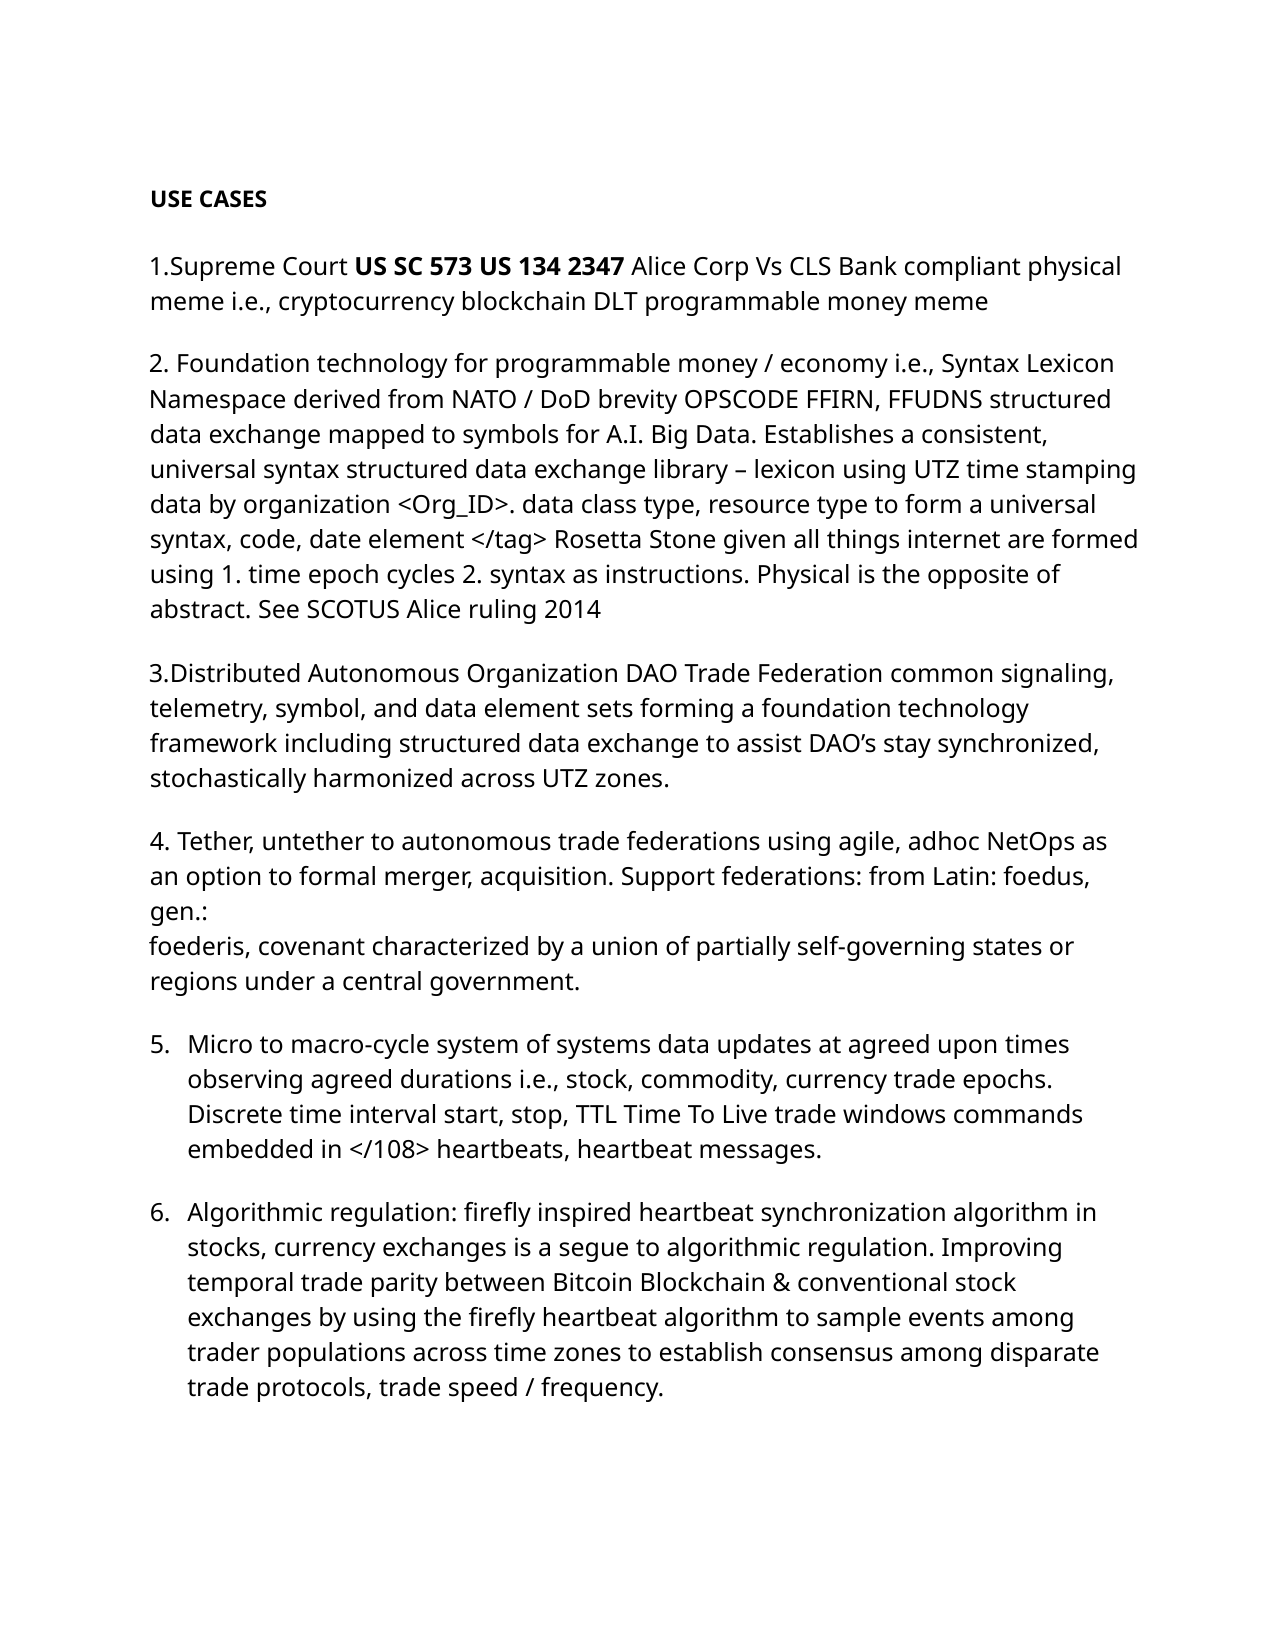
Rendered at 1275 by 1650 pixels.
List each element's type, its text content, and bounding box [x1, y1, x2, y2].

list Micro to macro-cycle system of systems data updates at agreed upon times observing agreed durations i.e., stock, commodity, currency trade epochs. Discrete time interval start, stop, TTL Time To Live trade windows commands embedded in </108> heartbeats, heartbeat messages. [149, 1026, 1141, 1165]
text foederis, covenant characterized by a union of partially self-governing states or regions under a central government. [148, 928, 1141, 997]
text Namespace derived from NATO / DoD brevity OPSCODE FFIRN, FFUDNS structured data exchange mapped to symbols for A.I. Big Data. Establishes a consistent, universal syntax structured data exchange library – lexicon using UTZ time stamping data by organization <Org_ID>. data class type, resource type to form a universal syntax, code, date element </tag> Rosetta Stone given all things internet are formed using 1. time epoch cycles 2. syntax as instructions. Physical is the opposite of abstract. See SCOTUS Alice ruling 2014 [148, 382, 1141, 626]
text 2. Foundation technology for programmable money / economy i.e., Syntax Lexicon [148, 346, 1141, 380]
text 1.Supreme Court US SC 573 US 134 2347 Alice Corp Vs CLS Bank compliant physical meme i.e., cryptocurrency blockchain DLT programmable money meme [148, 248, 1141, 317]
list Algorithmic regulation: firefly inspired heartbeat synchronization algorithm in stocks, currency exchanges is a segue to algorithmic regulation. Improving temporal trade parity between Bitcoin Blockchain & conventional stock exchanges by using the firefly heartbeat algorithm to sample events among trader populations across time zones to establish consensus among disparate trade protocols, trade speed / frequency. [149, 1195, 1141, 1404]
text USE CASES [150, 183, 1145, 214]
text 4. Tether, untether to autonomous trade federations using agile, adhoc NetOps as an option to formal merger, acquisition. Support federations: from Latin: foedus, gen.: [149, 823, 1141, 927]
text 3.Distributed Autonomous Organization DAO Trade Federation common signaling, telemetry, symbol, and data element sets forming a foundation technology framework including structured data exchange to assist DAO’s stay synchronized, stochastically harmonized across UTZ zones. [148, 655, 1141, 794]
